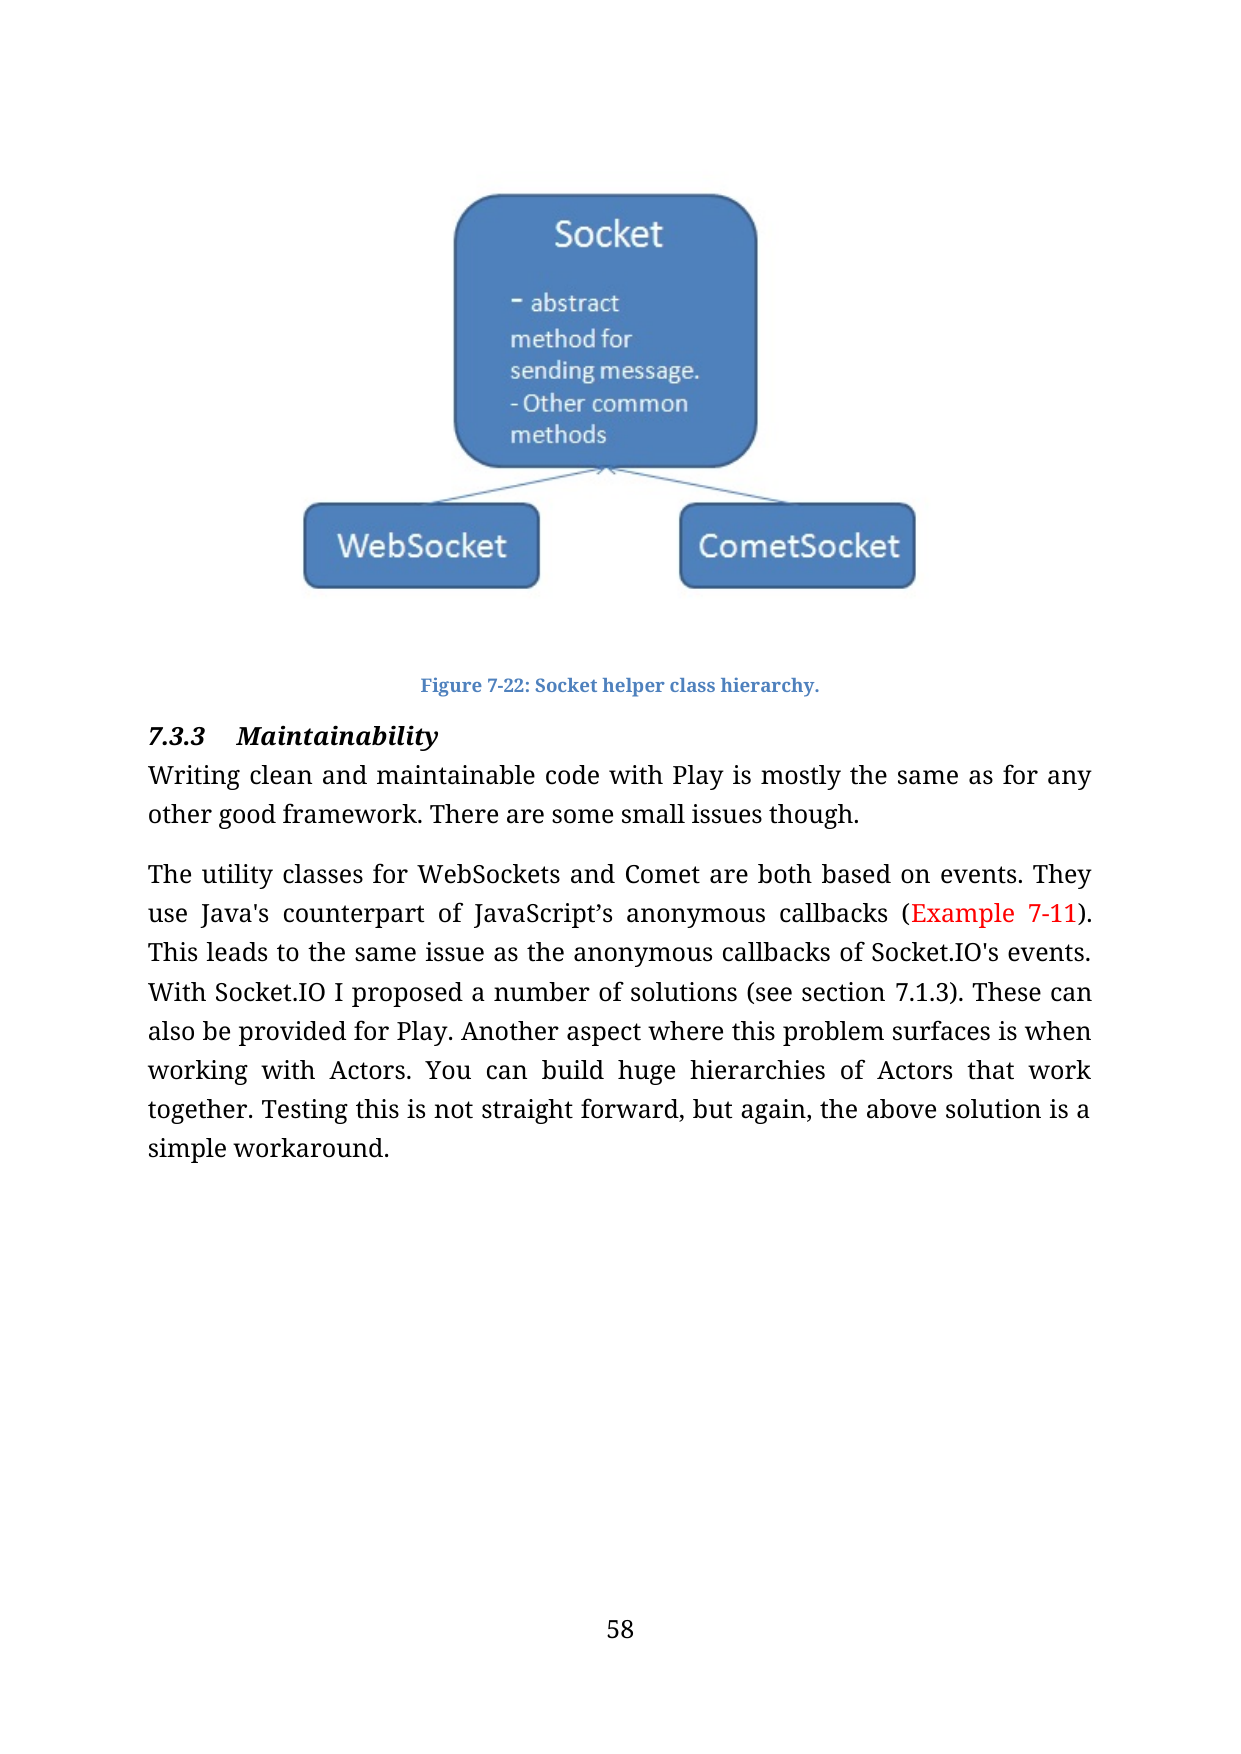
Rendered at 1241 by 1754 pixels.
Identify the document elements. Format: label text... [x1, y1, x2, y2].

text Writing clean and maintainable code with Play is mostly the same as for any other good framework. There are some small issues though. [148, 758, 1092, 831]
picture [252, 147, 988, 647]
subtitle Maintainability [148, 718, 1092, 752]
text The utility classes for WebSockets and Comet are both based on events. They use Java's counterpart of JavaScript’s anonymous callbacks (Example 7-11). This leads to the same issue as the anonymous callbacks of Socket.IO's events. With Socket.IO I proposed a number of solutions (see section 7.1.3). These can also be provided for Play. Another aspect where this problem surfaces is when working with Actors. You can build huge hierarchies of Actors that work together. Testing this is not straight forward, but again, the above solution is a simple workaround. [148, 857, 1092, 1165]
